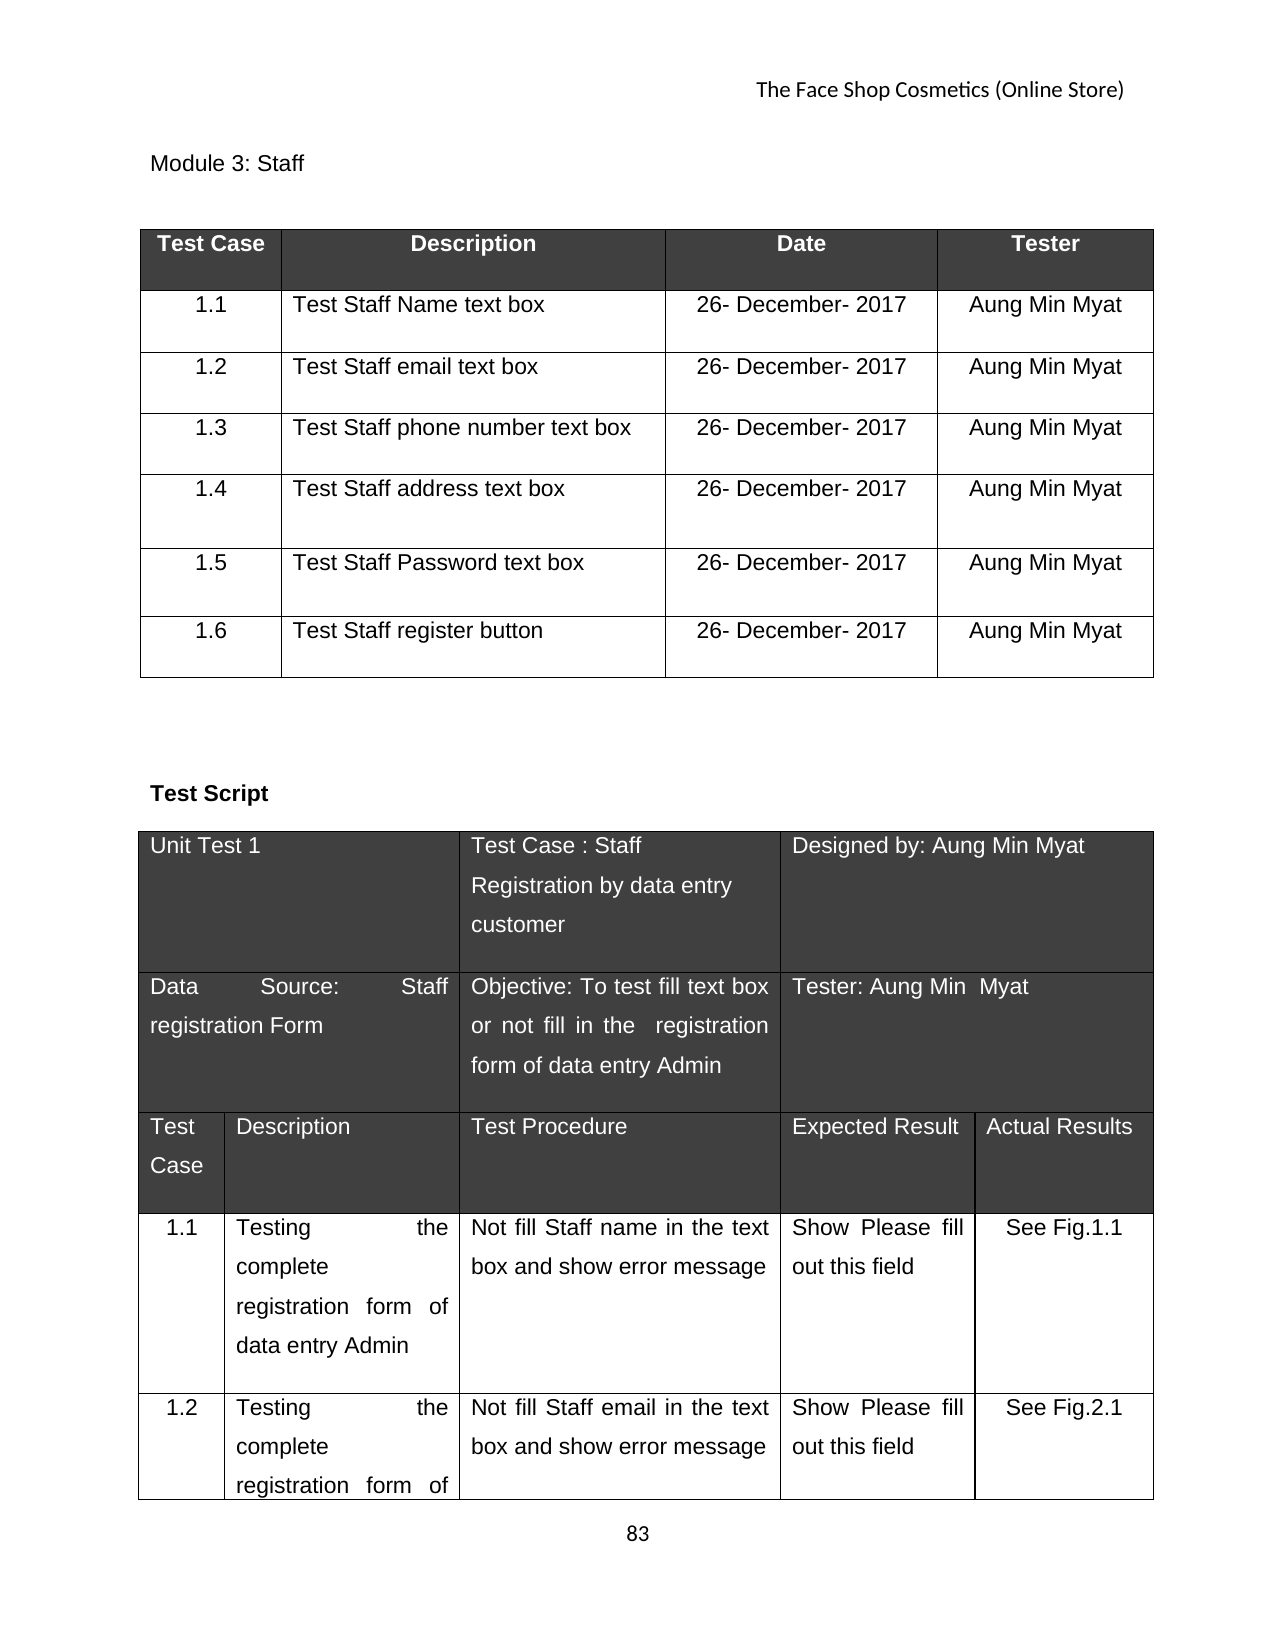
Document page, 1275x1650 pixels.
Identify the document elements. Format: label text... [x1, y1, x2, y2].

table_cell 26- December- 2017 [666, 291, 937, 352]
table_header Tester [938, 230, 1153, 290]
table_cell 1.2 [141, 353, 281, 413]
table_cell Show Please fill out this field [781, 1214, 974, 1392]
table_cell Aung Min Myat [938, 617, 1153, 677]
table_cell 26- December- 2017 [666, 617, 937, 677]
table_cell Expected Result [781, 1113, 974, 1213]
table_cell Test Staff email text box [282, 353, 665, 413]
table_cell Aung Min Myat [938, 475, 1153, 547]
table_cell Objective: To test fill text box or not fill in the registration form of data entry Admin [460, 973, 780, 1112]
table_cell Testing the complete registration form of data entry Admin [225, 1214, 459, 1392]
table_cell Test Staff phone number text box [282, 414, 665, 474]
text Module 3: Staff [150, 150, 1125, 176]
table_cell 1.1 [141, 291, 281, 352]
table_header Test Case : Staff Registration by data entry customer [460, 832, 780, 972]
table_header Designed by: Aung Min Myat [781, 832, 1153, 972]
table_cell Actual Results [976, 1113, 1153, 1213]
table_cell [460, 1394, 780, 1499]
table_cell 1.1 [139, 1214, 224, 1392]
table_header Date [666, 230, 937, 290]
text Test Script [150, 780, 1125, 807]
table_cell 26- December- 2017 [666, 414, 937, 474]
table_cell Aung Min Myat [938, 414, 1153, 474]
table_cell Test Staff Password text box [282, 549, 665, 616]
table_cell Test Procedure [460, 1113, 780, 1213]
table_cell Tester: Aung Min Myat [781, 973, 1153, 1112]
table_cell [781, 1394, 974, 1499]
table_cell Not fill Staff name in the text box and show error message [460, 1214, 780, 1392]
table_header Description [282, 230, 665, 290]
table_cell Description [225, 1113, 459, 1213]
table_cell Aung Min Myat [938, 549, 1153, 616]
table_cell 1.6 [141, 617, 281, 677]
table_cell 1.3 [141, 414, 281, 474]
table_cell Aung Min Myat [938, 291, 1153, 352]
table_cell 1.2 [139, 1394, 224, 1499]
table_cell Data Source: Staff registration Form [139, 973, 459, 1112]
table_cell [225, 1394, 459, 1499]
table_cell 26- December- 2017 [666, 353, 937, 413]
table_cell 1.4 [141, 475, 281, 547]
table_cell Test Staff address text box [282, 475, 665, 547]
table_cell See Fig.1.1 [976, 1214, 1153, 1392]
table_header Unit Test 1 [139, 832, 459, 972]
table_cell 26- December- 2017 [666, 549, 937, 616]
table_cell Aung Min Myat [938, 353, 1153, 413]
table_cell Test Staff Name text box [282, 291, 665, 352]
table_cell 26- December- 2017 [666, 475, 937, 547]
table_cell See Fig.2.1 [976, 1394, 1153, 1499]
table_header Test Case [141, 230, 281, 290]
table_cell Test Staff register button [282, 617, 665, 677]
table_cell Test Case [139, 1113, 224, 1213]
table_cell 1.5 [141, 549, 281, 616]
